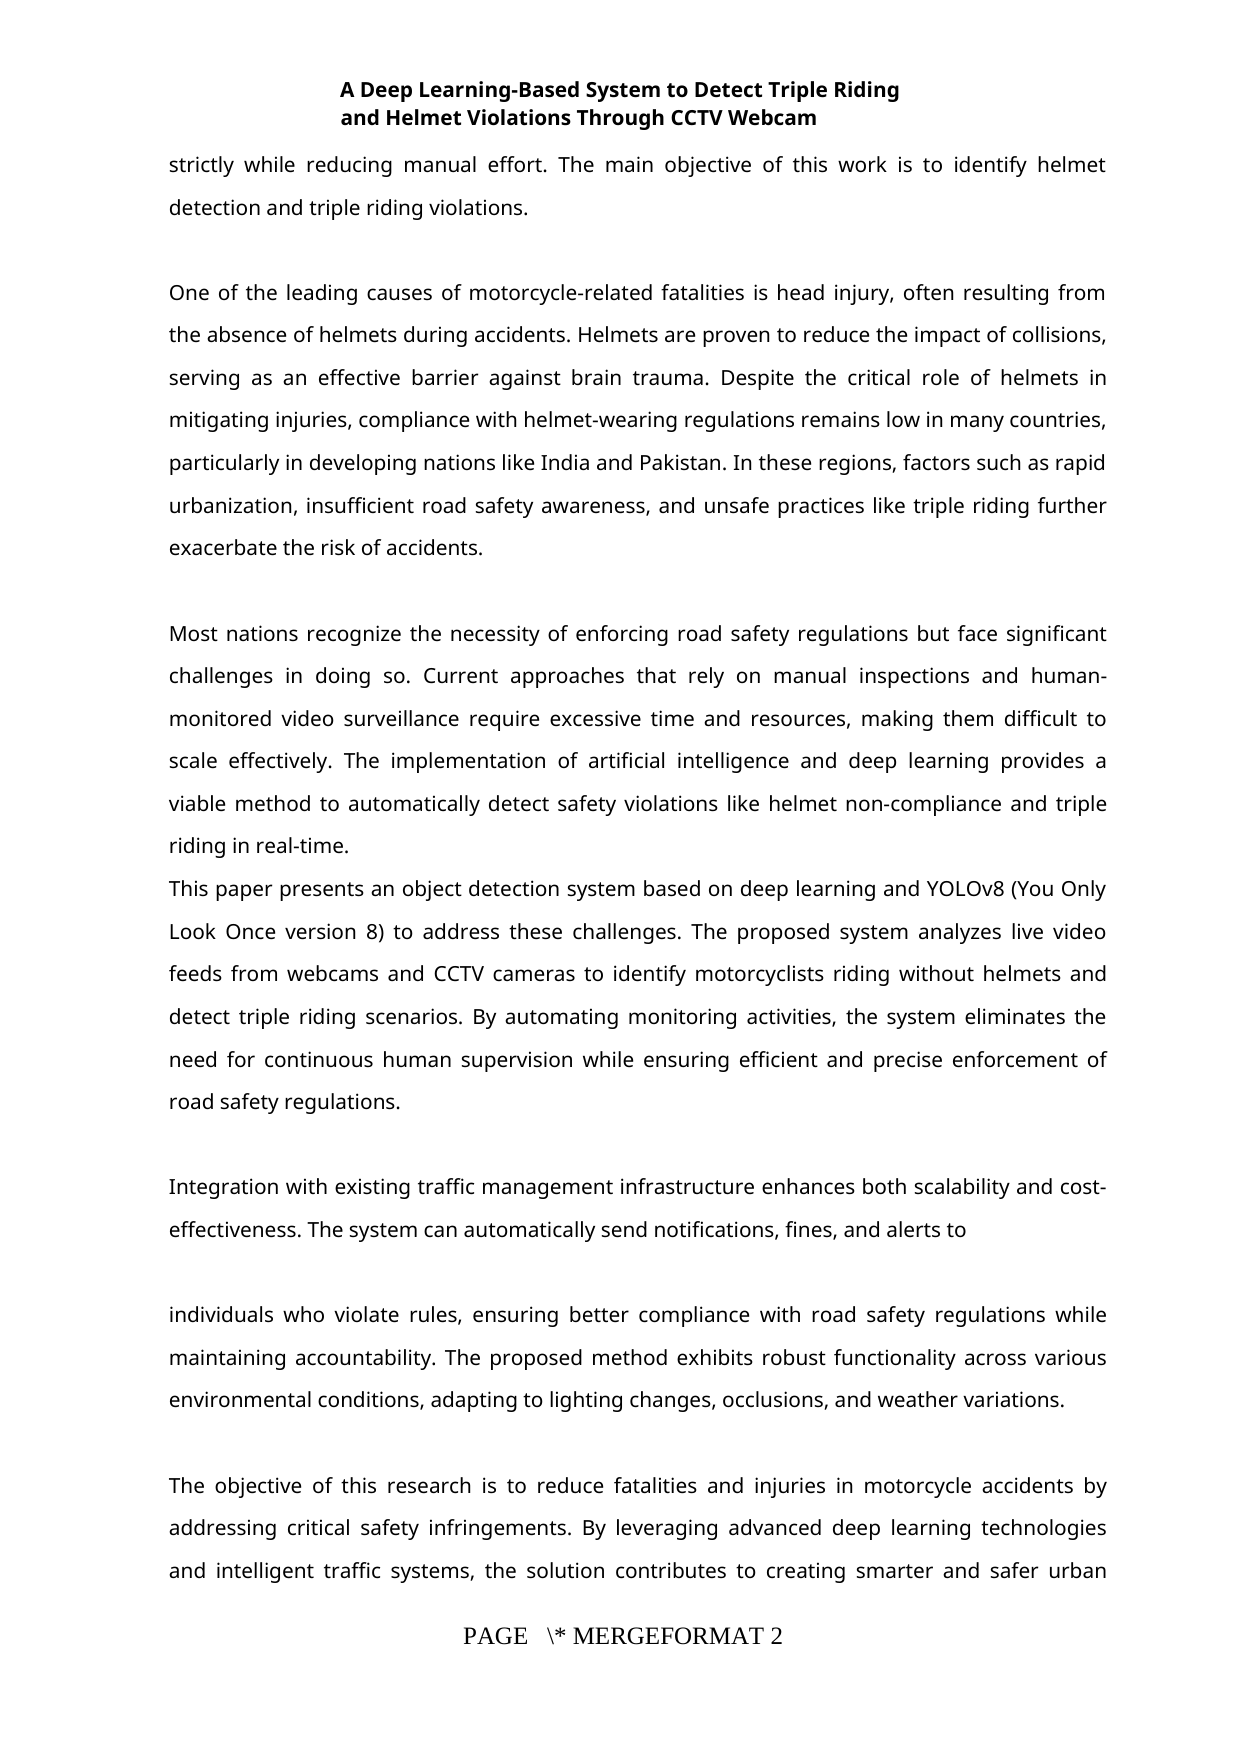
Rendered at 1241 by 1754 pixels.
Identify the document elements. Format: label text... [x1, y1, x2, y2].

text This paper presents an object detection system based on deep learning and YOLOv8 (You Only Look Once version 8) to address these challenges. The proposed system analyzes live video feeds from webcams and CCTV cameras to identify motorcyclists riding without helmets and detect triple riding scenarios. By automating monitoring activities, the system eliminates the need for continuous human supervision while ensuring efficient and precise enforcement of road safety regulations. [169, 874, 1108, 1116]
text Most nations recognize the necessity of enforcing road safety regulations but face significant challenges in doing so. Current approaches that rely on manual inspections and human-monitored video surveillance require excessive time and resources, making them difficult to scale effectively. The implementation of artificial intelligence and deep learning provides a viable method to automatically detect safety violations like helmet non-compliance and triple riding in real-time. [169, 619, 1108, 860]
text Integration with existing traffic management infrastructure enhances both scalability and cost-effectiveness. The system can automatically send notifications, fines, and alerts to [169, 1172, 1108, 1243]
text One of the leading causes of motorcycle-related fatalities is head injury, often resulting from the absence of helmets during accidents. Helmets are proven to reduce the impact of collisions, serving as an effective barrier against brain trauma. Despite the critical role of helmets in mitigating injuries, compliance with helmet-wearing regulations remains low in many countries, particularly in developing nations like India and Pakistan. In these regions, factors such as rapid urbanization, insufficient road safety awareness, and unsafe practices like triple riding further exacerbate the risk of accidents. [169, 278, 1108, 562]
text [169, 1471, 1108, 1584]
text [169, 150, 1108, 221]
text individuals who violate rules, ensuring better compliance with road safety regulations while maintaining accountability. The proposed method exhibits robust functionality across various environmental conditions, adapting to lighting changes, occlusions, and weather variations. [169, 1300, 1108, 1414]
